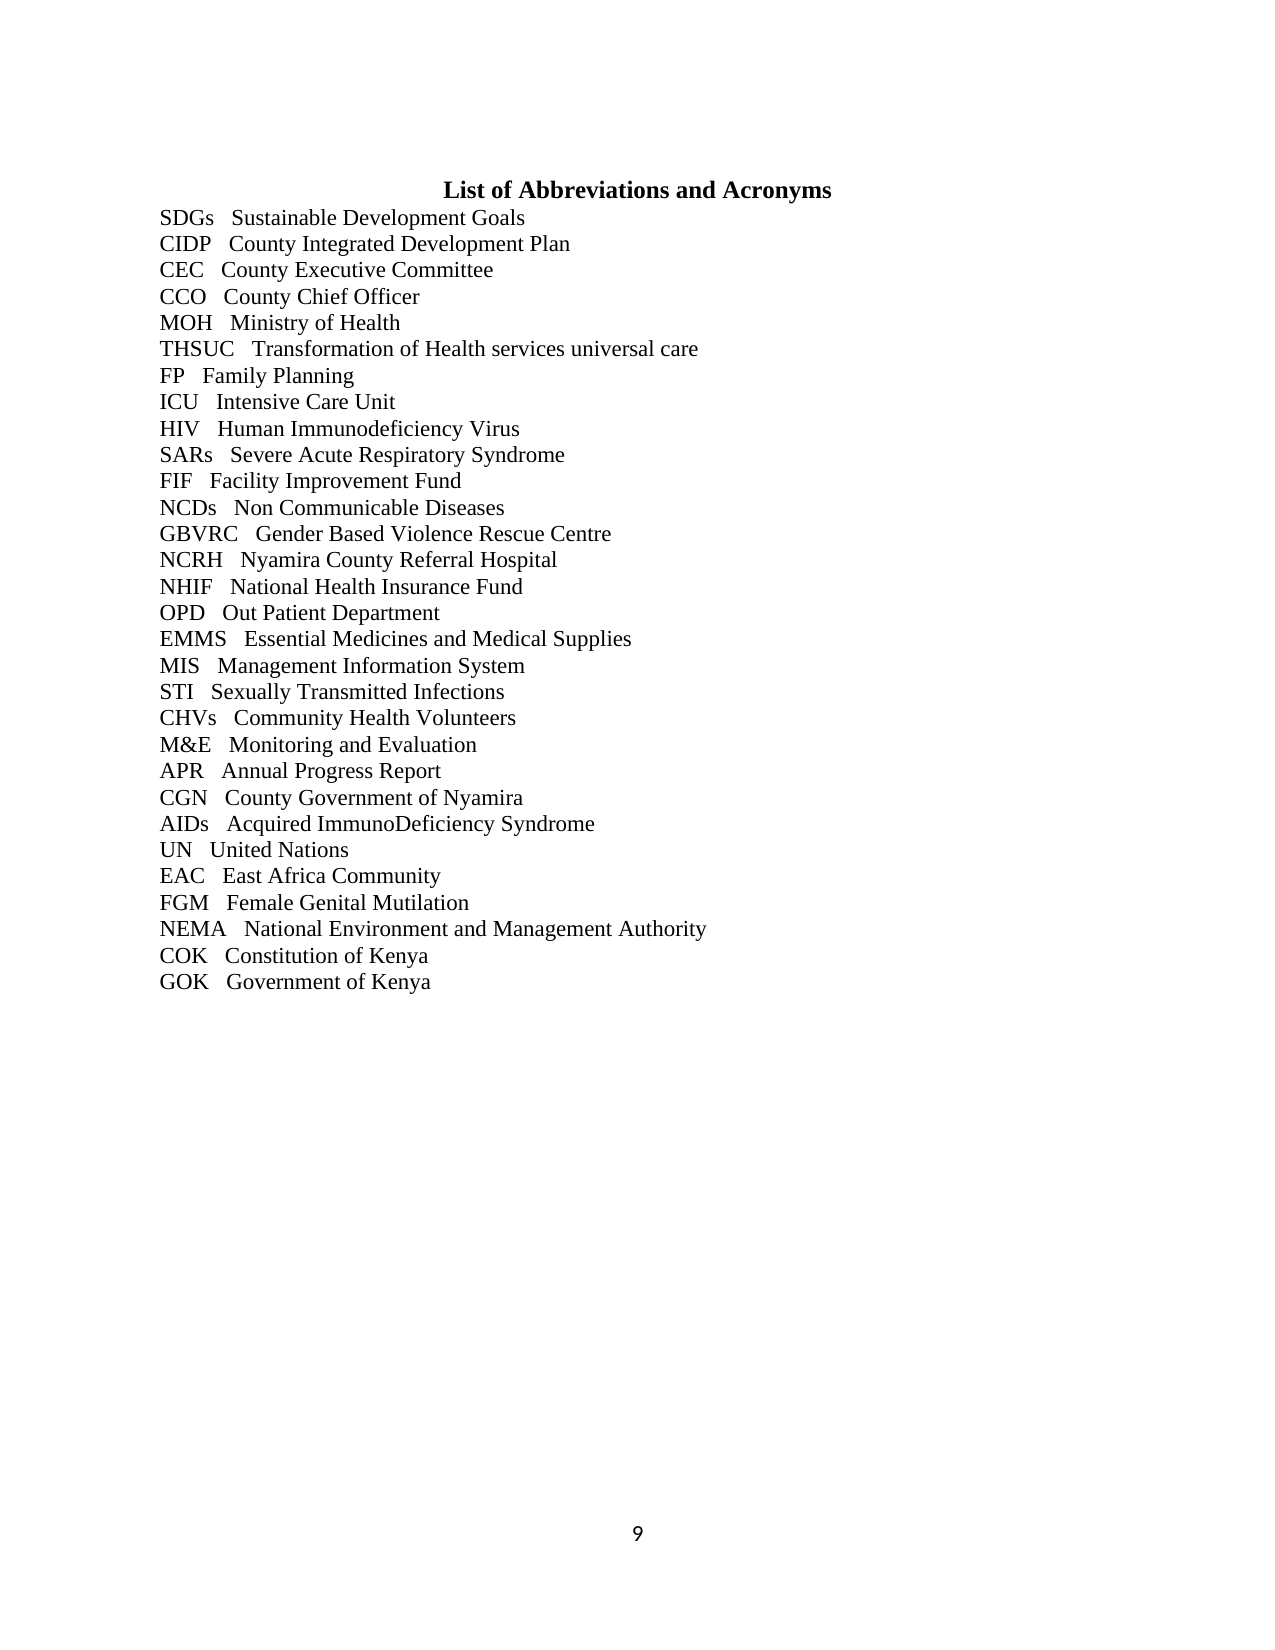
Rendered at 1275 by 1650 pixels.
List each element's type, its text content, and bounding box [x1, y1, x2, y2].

text NCRH Nyamira County Referral Hospital [159, 546, 1116, 573]
text FGM Female Genital Mutilation [159, 889, 1116, 915]
text CGN County Government of Nyamira [159, 783, 1116, 810]
text CIDP County Integrated Development Plan [159, 230, 1116, 256]
text CCO County Chief Officer [159, 283, 1116, 309]
text CHVs Community Health Volunteers [159, 704, 1116, 731]
text MIS Management Information System [159, 652, 1116, 678]
text AIDs Acquired ImmunoDeficiency Syndrome [159, 810, 1116, 836]
text SDGs Sustainable Development Goals [159, 204, 1116, 230]
text NEMA National Environment and Management Authority [159, 915, 1116, 942]
text OPD Out Patient Department [159, 599, 1116, 625]
text HIV Human Immunodeficiency Virus [159, 414, 1116, 441]
text CEC County Executive Committee [159, 256, 1116, 283]
text STI Sexually Transmitted Infections [159, 678, 1116, 704]
text NCDs Non Communicable Diseases [159, 494, 1116, 520]
text FP Family Planning [159, 362, 1116, 388]
text SARs Severe Acute Respiratory Syndrome [159, 441, 1116, 467]
text FIF Facility Improvement Fund [159, 467, 1116, 494]
text THSUC Transformation of Health services universal care [159, 336, 1116, 362]
text NHIF National Health Insurance Fund [159, 573, 1116, 599]
subtitle List of Abbreviations and Acronyms [159, 175, 1116, 204]
text EMMS Essential Medicines and Medical Supplies [159, 625, 1116, 652]
text ICU Intensive Care Unit [159, 388, 1116, 414]
text GOK Government of Kenya [159, 968, 1116, 994]
text M&E Monitoring and Evaluation [159, 731, 1116, 757]
text UN United Nations [159, 836, 1116, 863]
text GBVRC Gender Based Violence Rescue Centre [159, 520, 1116, 546]
text APR Annual Progress Report [159, 757, 1116, 783]
text COK Constitution of Kenya [159, 942, 1116, 968]
text EAC East Africa Community [159, 863, 1116, 889]
text MOH Ministry of Health [159, 309, 1116, 336]
